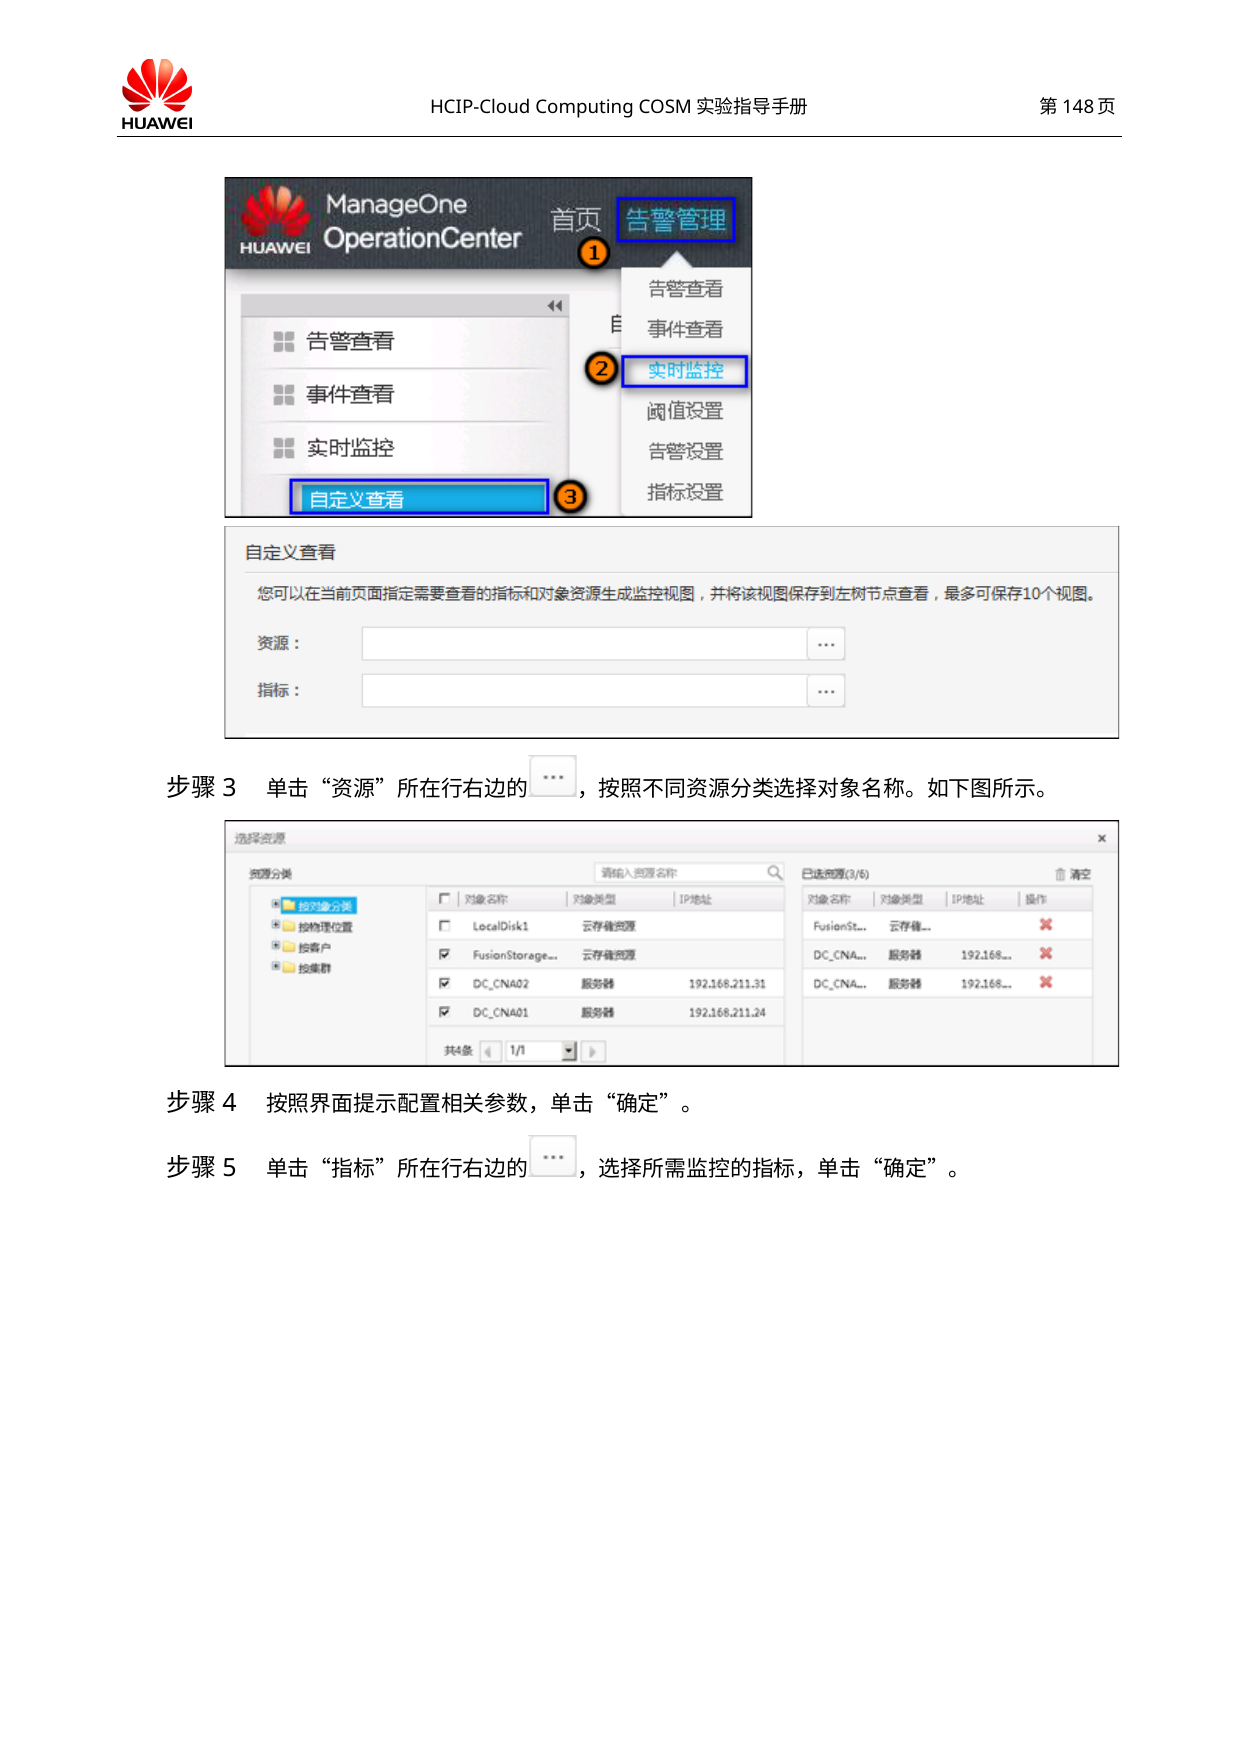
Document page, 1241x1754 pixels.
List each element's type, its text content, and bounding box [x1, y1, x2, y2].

picture [224, 820, 1120, 1067]
picture [528, 1135, 577, 1177]
text 按照界面提示配置相关参数，单击“确定”。 [236, 1083, 1122, 1119]
picture [224, 526, 1120, 739]
picture [122, 59, 192, 129]
picture [224, 177, 753, 518]
text 单击“指标”所在行右边的，选择所需监控的指标，单击“确定”。 [236, 1136, 1122, 1184]
picture [528, 755, 577, 797]
text 单击“资源”所在行右边的，按照不同资源分类选择对象名称。如下图所示。 [236, 756, 1122, 803]
